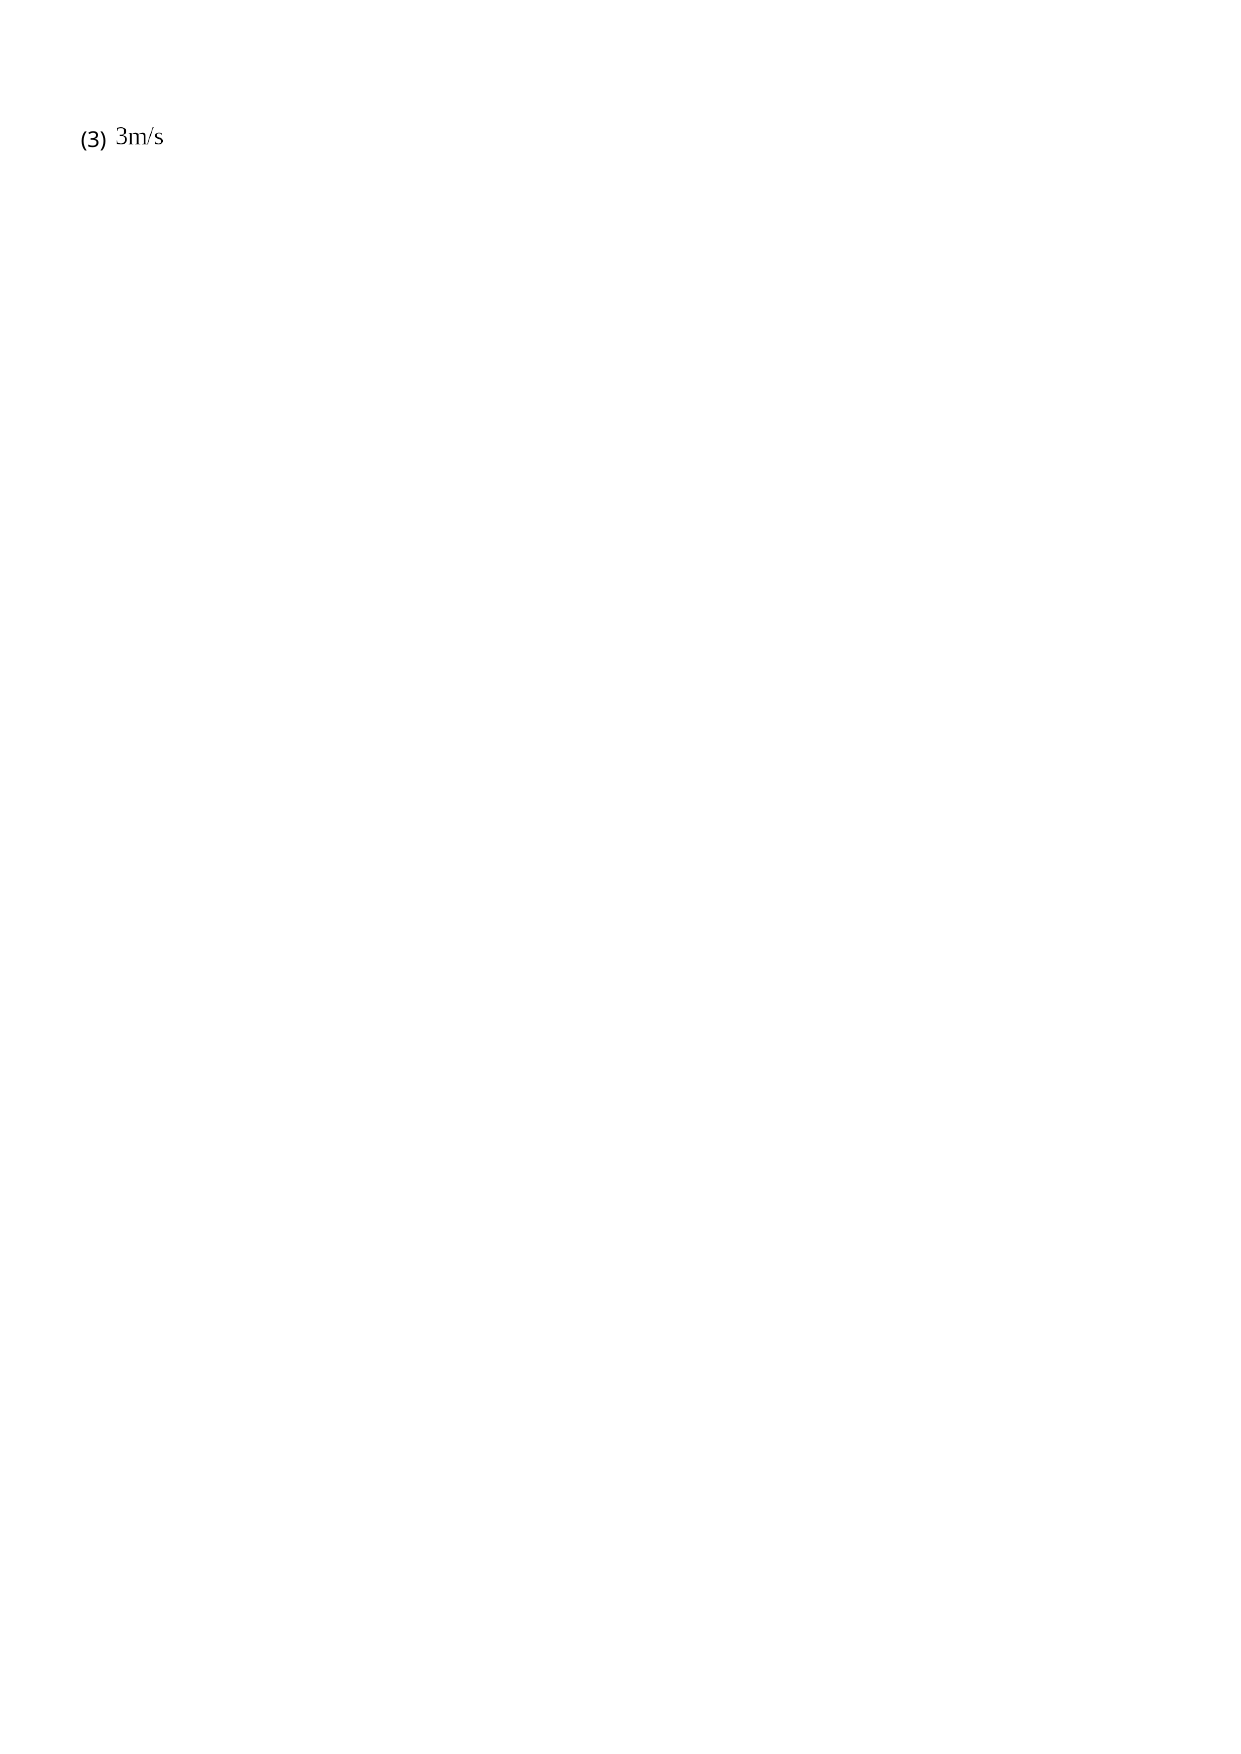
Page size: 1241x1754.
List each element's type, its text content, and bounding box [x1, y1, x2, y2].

text (3) [75, 106, 1165, 171]
